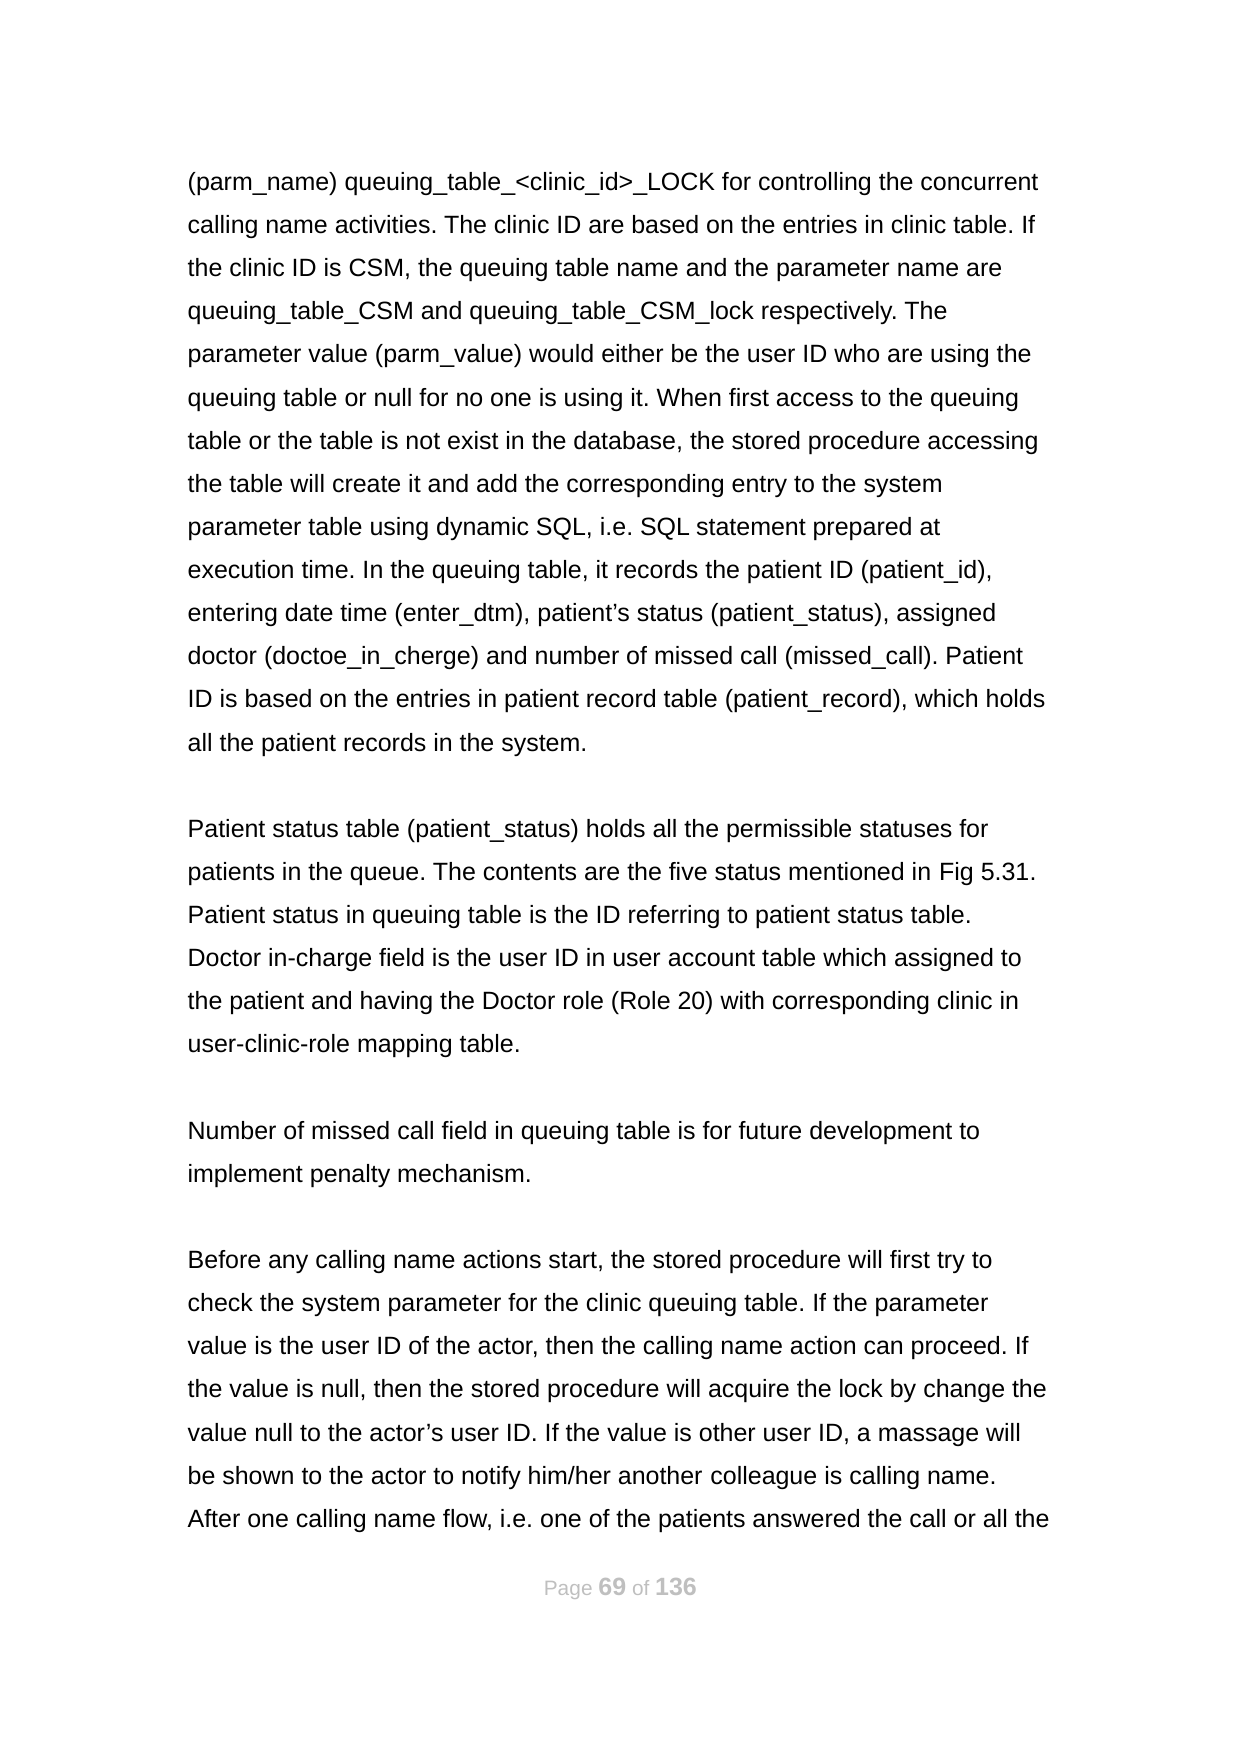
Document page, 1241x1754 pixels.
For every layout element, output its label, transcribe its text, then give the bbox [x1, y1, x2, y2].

text Number of missed call field in queuing table is for future development to implement penalty mechanism. [187, 1116, 1053, 1188]
text Doctor in-charge field is the user ID in user account table which assigned to the patient and having the Doctor role (Role 20) with corresponding clinic in user-clinic-role mapping table. [187, 943, 1053, 1058]
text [187, 167, 1053, 756]
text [187, 1245, 1053, 1533]
